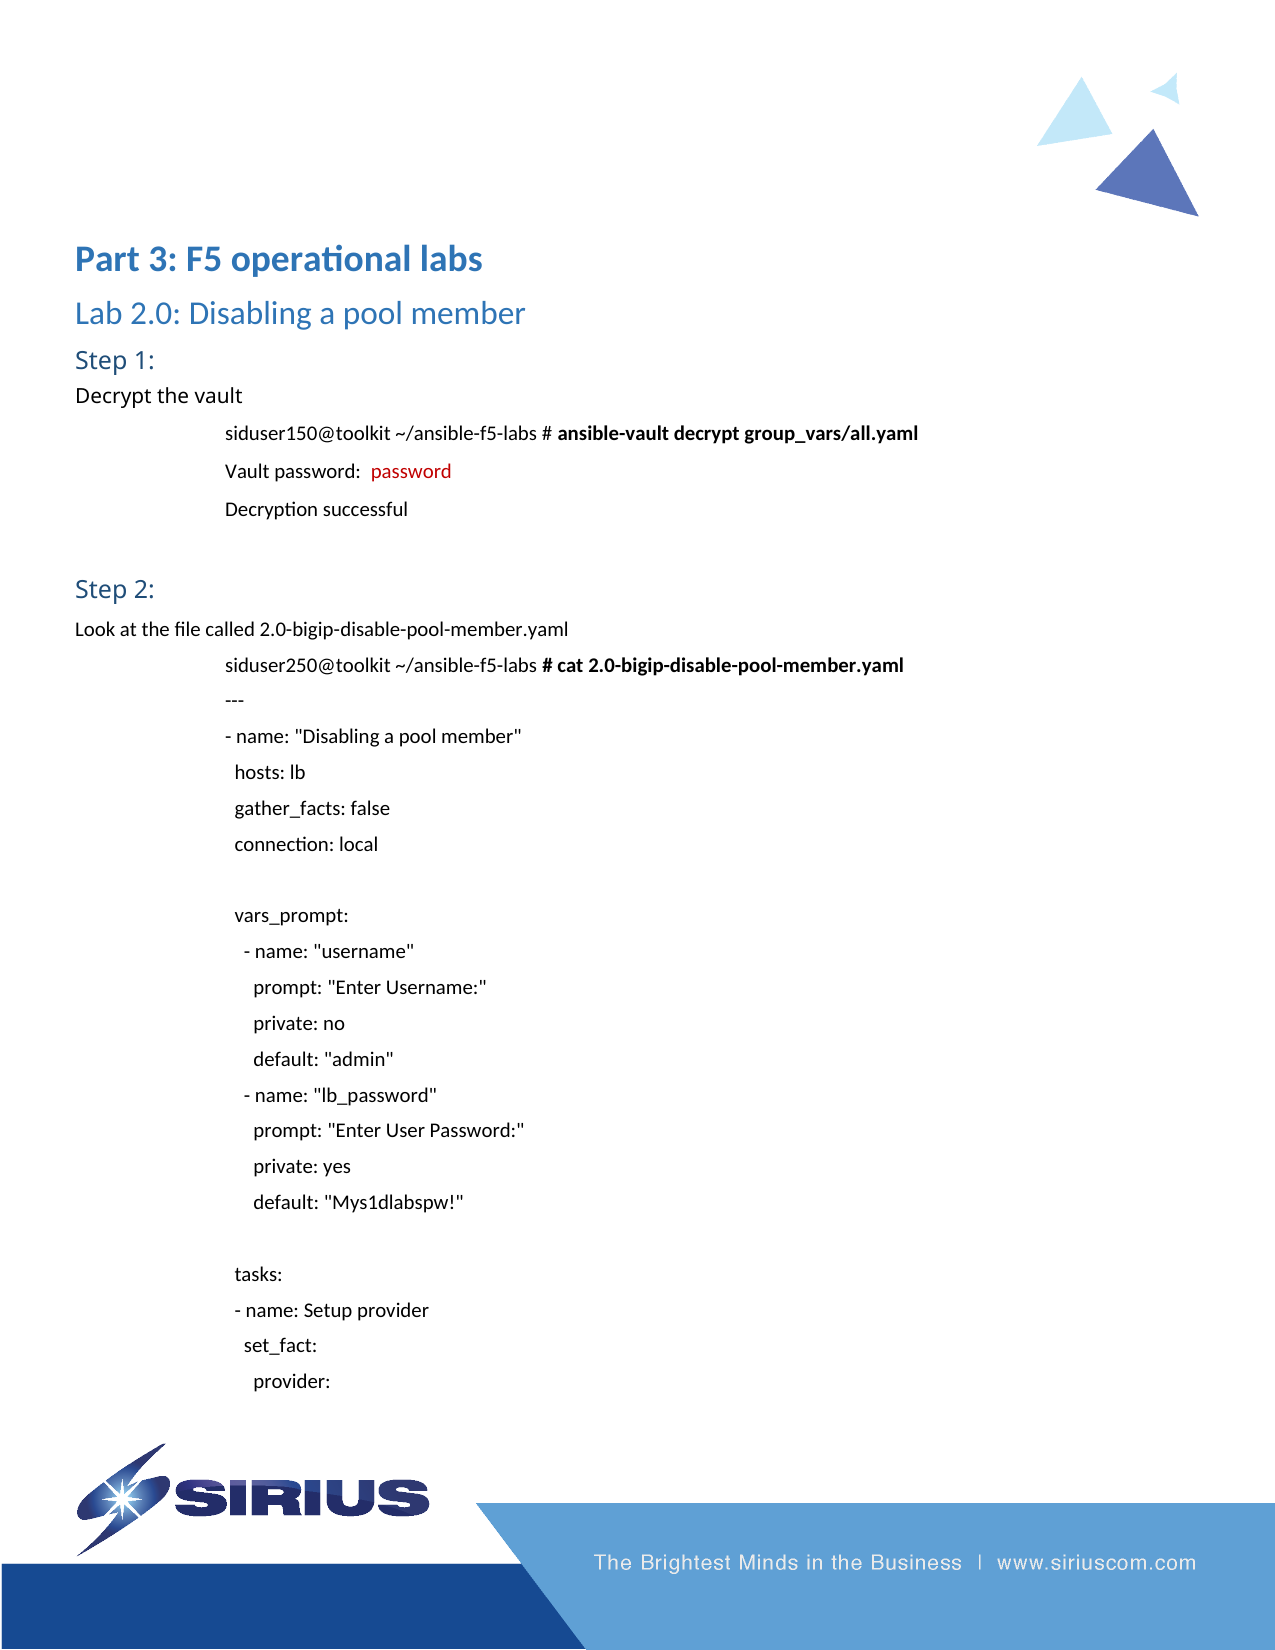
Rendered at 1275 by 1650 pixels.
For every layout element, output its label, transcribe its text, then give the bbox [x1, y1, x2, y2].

text set_fact: [75, 1333, 1200, 1358]
text Look at the file called 2.0-bigip-disable-pool-member.yaml [75, 616, 1200, 641]
text - name: "lb_password" [75, 1082, 1200, 1107]
text Vault password: password [75, 458, 1200, 483]
text default: "admin" [75, 1046, 1200, 1071]
text provider: [75, 1368, 1200, 1394]
text - name: Setup provider [75, 1297, 1200, 1322]
picture [0, 0, 1275, 1650]
text connection: local [75, 831, 1200, 856]
text hosts: lb [75, 759, 1200, 785]
text gather_facts: false [75, 795, 1200, 821]
text prompt: "Enter User Password:" [75, 1118, 1200, 1143]
text - name: "username" [75, 938, 1200, 964]
subtitle Step 1: [75, 343, 1200, 377]
text private: no [75, 1010, 1200, 1036]
text vars_prompt: [75, 903, 1200, 928]
text - name: "Disabling a pool member" [75, 723, 1200, 749]
subtitle Decrypt the vault [75, 381, 1200, 409]
text default: "Mys1dlabspw!" [75, 1189, 1200, 1215]
text siduser150@toolkit ~/ansible-f5-labs # ansible-vault decrypt group_vars/all.yaml [75, 420, 1200, 445]
text tasks: [75, 1261, 1200, 1286]
text siduser250@toolkit ~/ansible-f5-labs # cat 2.0-bigip-disable-pool-member.yaml [75, 652, 1200, 677]
subtitle Part 3: F5 operational labs [75, 235, 1200, 281]
text Lab 2.0: Disabling a pool member [75, 292, 1200, 332]
text Decryption successful [75, 496, 1200, 521]
subtitle Step 2: [75, 572, 1200, 606]
text --- [75, 688, 1200, 713]
text prompt: "Enter Username:" [75, 974, 1200, 1000]
text private: yes [75, 1153, 1200, 1179]
